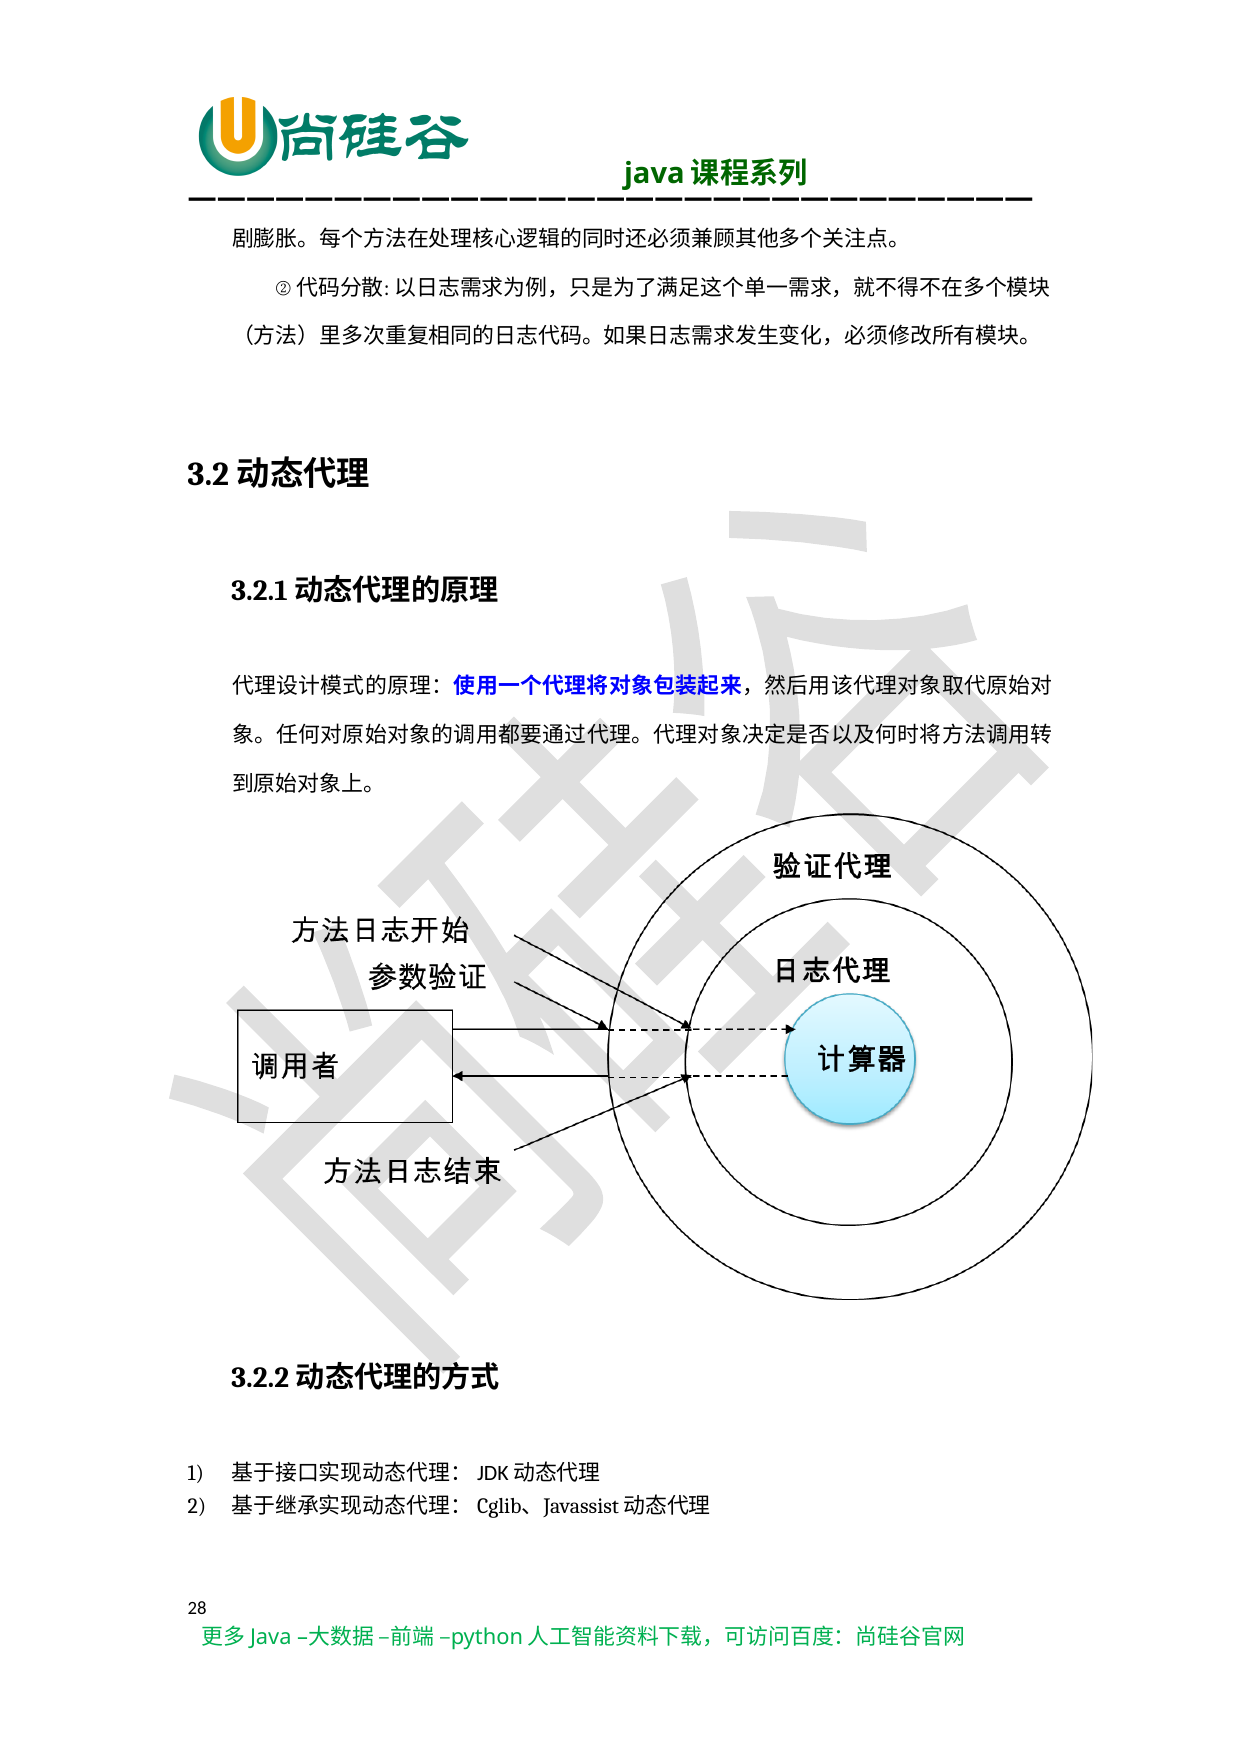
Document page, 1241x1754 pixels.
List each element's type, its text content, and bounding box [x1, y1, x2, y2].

picture [187, 88, 476, 184]
list 基于接口实现动态代理： JDK动态代理 [187, 1455, 1053, 1487]
subtitle 3.2.2 动态代理的方式 [187, 1342, 1053, 1407]
subtitle 3.2 动态代理 [187, 439, 1053, 504]
picture [231, 813, 1093, 1300]
text ②代码分散: 以日志需求为例，只是为了满足这个单一需求，就不得不在多个模块（方法）里多次重复相同的日志代码。如果日志需求发生变化，必须修改所有模块。 [232, 269, 1053, 351]
text 代理设计模式的原理：使用一个代理将对象包装起来，然后用该代理对象取代原始对象。任何对原始对象的调用都要通过代理。代理对象决定是否以及何时将方法调用转到原始对象上。 [232, 668, 1053, 798]
list 基于继承实现动态代理： Cglib、Javassist动态代理 [187, 1487, 1053, 1520]
subtitle 3.2.1 动态代理的原理 [187, 555, 1053, 620]
text ①代码混乱：越来越多的非业务需求(日志和验证等)加入后，原有的业务方法急剧膨胀。每个方法在处理核心逻辑的同时还必须兼顾其他多个关注点。 [232, 221, 1053, 253]
